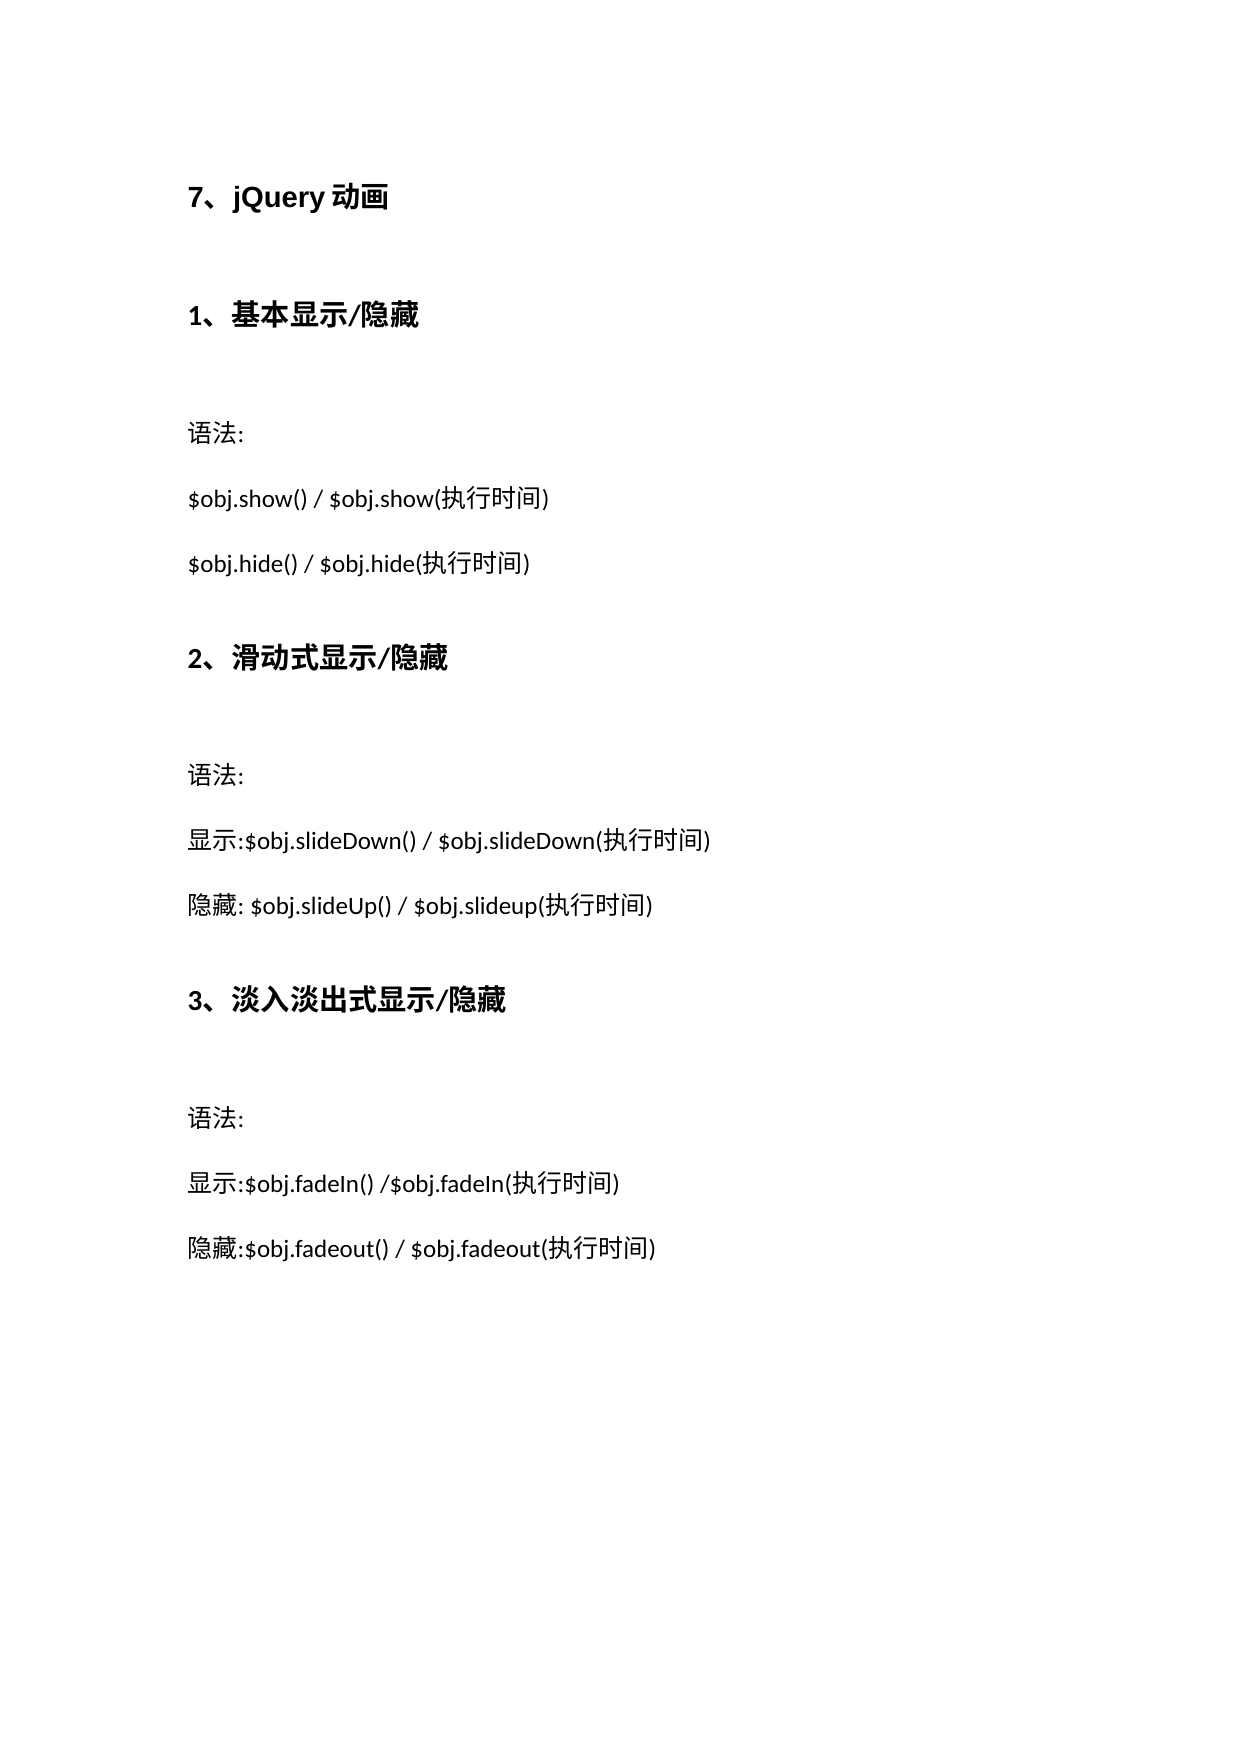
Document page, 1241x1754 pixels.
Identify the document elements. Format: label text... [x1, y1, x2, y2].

text 语法: [187, 1084, 1053, 1149]
text 显示:$obj.slideDown() / $obj.slideDown(执行时间) [187, 806, 1053, 871]
text 隐藏: $obj.slideUp() / $obj.slideup(执行时间) [187, 871, 1053, 936]
text 语法: [187, 399, 1053, 464]
text 语法: [187, 741, 1053, 806]
text $obj.hide() / $obj.hide(执行时间) [187, 529, 1053, 594]
text 显示:$obj.fadeIn() /$obj.fadeIn(执行时间) [187, 1149, 1053, 1214]
text $obj.show() / $obj.show(执行时间) [187, 464, 1053, 529]
subtitle 3、淡入淡出式显示/隐藏 [187, 966, 1053, 1031]
subtitle 2、滑动式显示/隐藏 [187, 623, 1053, 688]
subtitle 1、基本显示/隐藏 [187, 280, 1053, 345]
subtitle 7、jQuery动画 [187, 162, 1053, 227]
text 隐藏:$obj.fadeout() / $obj.fadeout(执行时间) [187, 1214, 1053, 1279]
